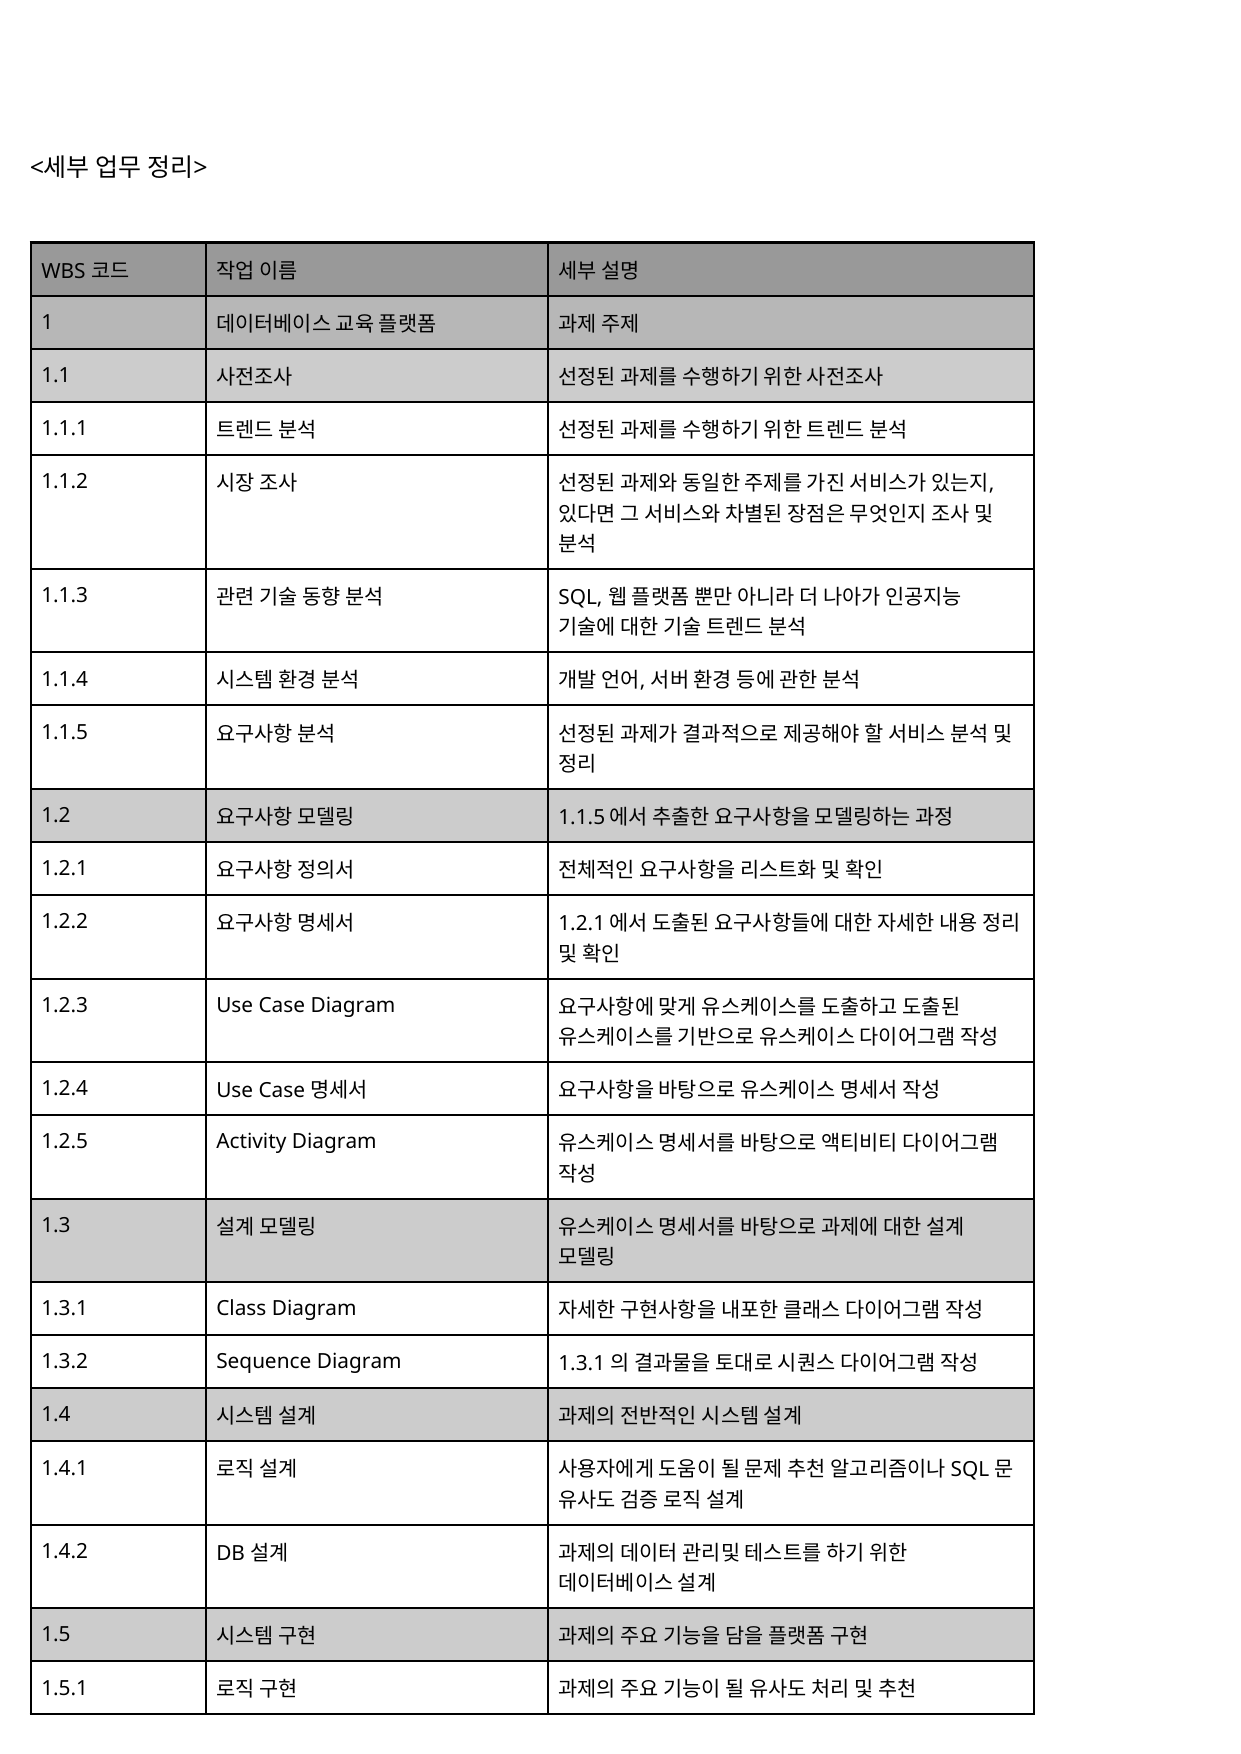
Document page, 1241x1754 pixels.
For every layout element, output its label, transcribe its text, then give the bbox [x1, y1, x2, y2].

table_cell Use Case Diagram [207, 980, 547, 1061]
table_cell 요구사항 정의서 [207, 843, 547, 894]
table_cell 시스템 설계 [207, 1389, 547, 1440]
table_cell 과제의 데이터 관리및 테스트를 하기 위한 데이터베이스 설계 [549, 1526, 1033, 1607]
table_cell 1.1.3 [32, 570, 205, 651]
table_cell 요구사항 모델링 [207, 790, 547, 841]
table_header 세부 설명 [549, 244, 1033, 295]
table_cell 1.3.1 [32, 1283, 205, 1334]
table_cell 유스케이스 명세서를 바탕으로 과제에 대한 설계 모델링 [549, 1200, 1033, 1281]
table_cell 1.2.3 [32, 980, 205, 1061]
table_cell 과제의 전반적인 시스템 설계 [549, 1389, 1033, 1440]
table_cell 전체적인 요구사항을 리스트화 및 확인 [549, 843, 1033, 894]
text <세부 업무 정리> [29, 148, 1211, 184]
table_cell SQL, 웹 플랫폼 뿐만 아니라 더 나아가 인공지능 기술에 대한 기술 트렌드 분석 [549, 570, 1033, 651]
table_cell 1.3.1 의 결과물을 토대로 시퀀스 다이어그램 작성 [549, 1336, 1033, 1387]
table_cell Use Case 명세서 [207, 1063, 547, 1114]
table_cell 과제의 주요 기능을 담을 플랫폼 구현 [549, 1609, 1033, 1660]
table_cell 1.2.4 [32, 1063, 205, 1114]
table_header WBS 코드 [32, 244, 205, 295]
table_cell 1.5 [32, 1609, 205, 1660]
table_cell 1.1.1 [32, 403, 205, 454]
table_cell 1.3.2 [32, 1336, 205, 1387]
table_cell 선정된 과제와 동일한 주제를 가진 서비스가 있는지, 있다면 그 서비스와 차별된 장점은 무엇인지 조사 및 분석 [549, 456, 1033, 568]
table_cell Class Diagram [207, 1283, 547, 1334]
table_cell 1.4.2 [32, 1526, 205, 1607]
table_cell 요구사항에 맞게 유스케이스를 도출하고 도출된 유스케이스를 기반으로 유스케이스 다이어그램 작성 [549, 980, 1033, 1061]
table_cell 1.2.2 [32, 896, 205, 977]
table_cell 사전조사 [207, 350, 547, 401]
table_cell 1.1.5에서 추출한 요구사항을 모델링하는 과정 [549, 790, 1033, 841]
table_cell 1.2.1 [32, 843, 205, 894]
table_cell 선정된 과제를 수행하기 위한 사전조사 [549, 350, 1033, 401]
table_cell 시스템 환경 분석 [207, 653, 547, 704]
table_cell Sequence Diagram [207, 1336, 547, 1387]
table_header 작업 이름 [207, 244, 547, 295]
table_cell 1.2 [32, 790, 205, 841]
table_cell 1.4 [32, 1389, 205, 1440]
table_cell 요구사항을 바탕으로 유스케이스 명세서 작성 [549, 1063, 1033, 1114]
table_cell 과제 주제 [549, 297, 1033, 348]
table_cell 개발 언어, 서버 환경 등에 관한 분석 [549, 653, 1033, 704]
table_cell 1.5.1 [32, 1662, 205, 1713]
table_cell 시장 조사 [207, 456, 547, 568]
table_cell 1.1.5 [32, 706, 205, 788]
table_cell 자세한 구현사항을 내포한 클래스 다이어그램 작성 [549, 1283, 1033, 1334]
table_cell 선정된 과제를 수행하기 위한 트렌드 분석 [549, 403, 1033, 454]
table_cell 설계 모델링 [207, 1200, 547, 1281]
table_cell 로직 구현 [207, 1662, 547, 1713]
table_cell 유스케이스 명세서를 바탕으로 액티비티 다이어그램 작성 [549, 1116, 1033, 1197]
table_cell 요구사항 분석 [207, 706, 547, 788]
table_cell 1 [32, 297, 205, 348]
table_cell 관련 기술 동향 분석 [207, 570, 547, 651]
table_cell 1.4.1 [32, 1442, 205, 1524]
table_cell 1.1 [32, 350, 205, 401]
table_cell 1.2.5 [32, 1116, 205, 1197]
table_cell 데이터베이스 교육 플랫폼 [207, 297, 547, 348]
table_cell 요구사항 명세서 [207, 896, 547, 977]
table_cell Activity Diagram [207, 1116, 547, 1197]
table_cell 사용자에게 도움이 될 문제 추천 알고리즘이나 SQL 문 유사도 검증 로직 설계 [549, 1442, 1033, 1524]
table_cell 1.1.4 [32, 653, 205, 704]
table_cell 로직 설계 [207, 1442, 547, 1524]
table_cell 1.2.1에서 도출된 요구사항들에 대한 자세한 내용 정리 및 확인 [549, 896, 1033, 977]
table_cell 트렌드 분석 [207, 403, 547, 454]
table_cell 1.1.2 [32, 456, 205, 568]
table_cell DB 설계 [207, 1526, 547, 1607]
table_cell 1.3 [32, 1200, 205, 1281]
table_cell 선정된 과제가 결과적으로 제공해야 할 서비스 분석 및 정리 [549, 706, 1033, 788]
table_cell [549, 1662, 1033, 1713]
table_cell 시스템 구현 [207, 1609, 547, 1660]
